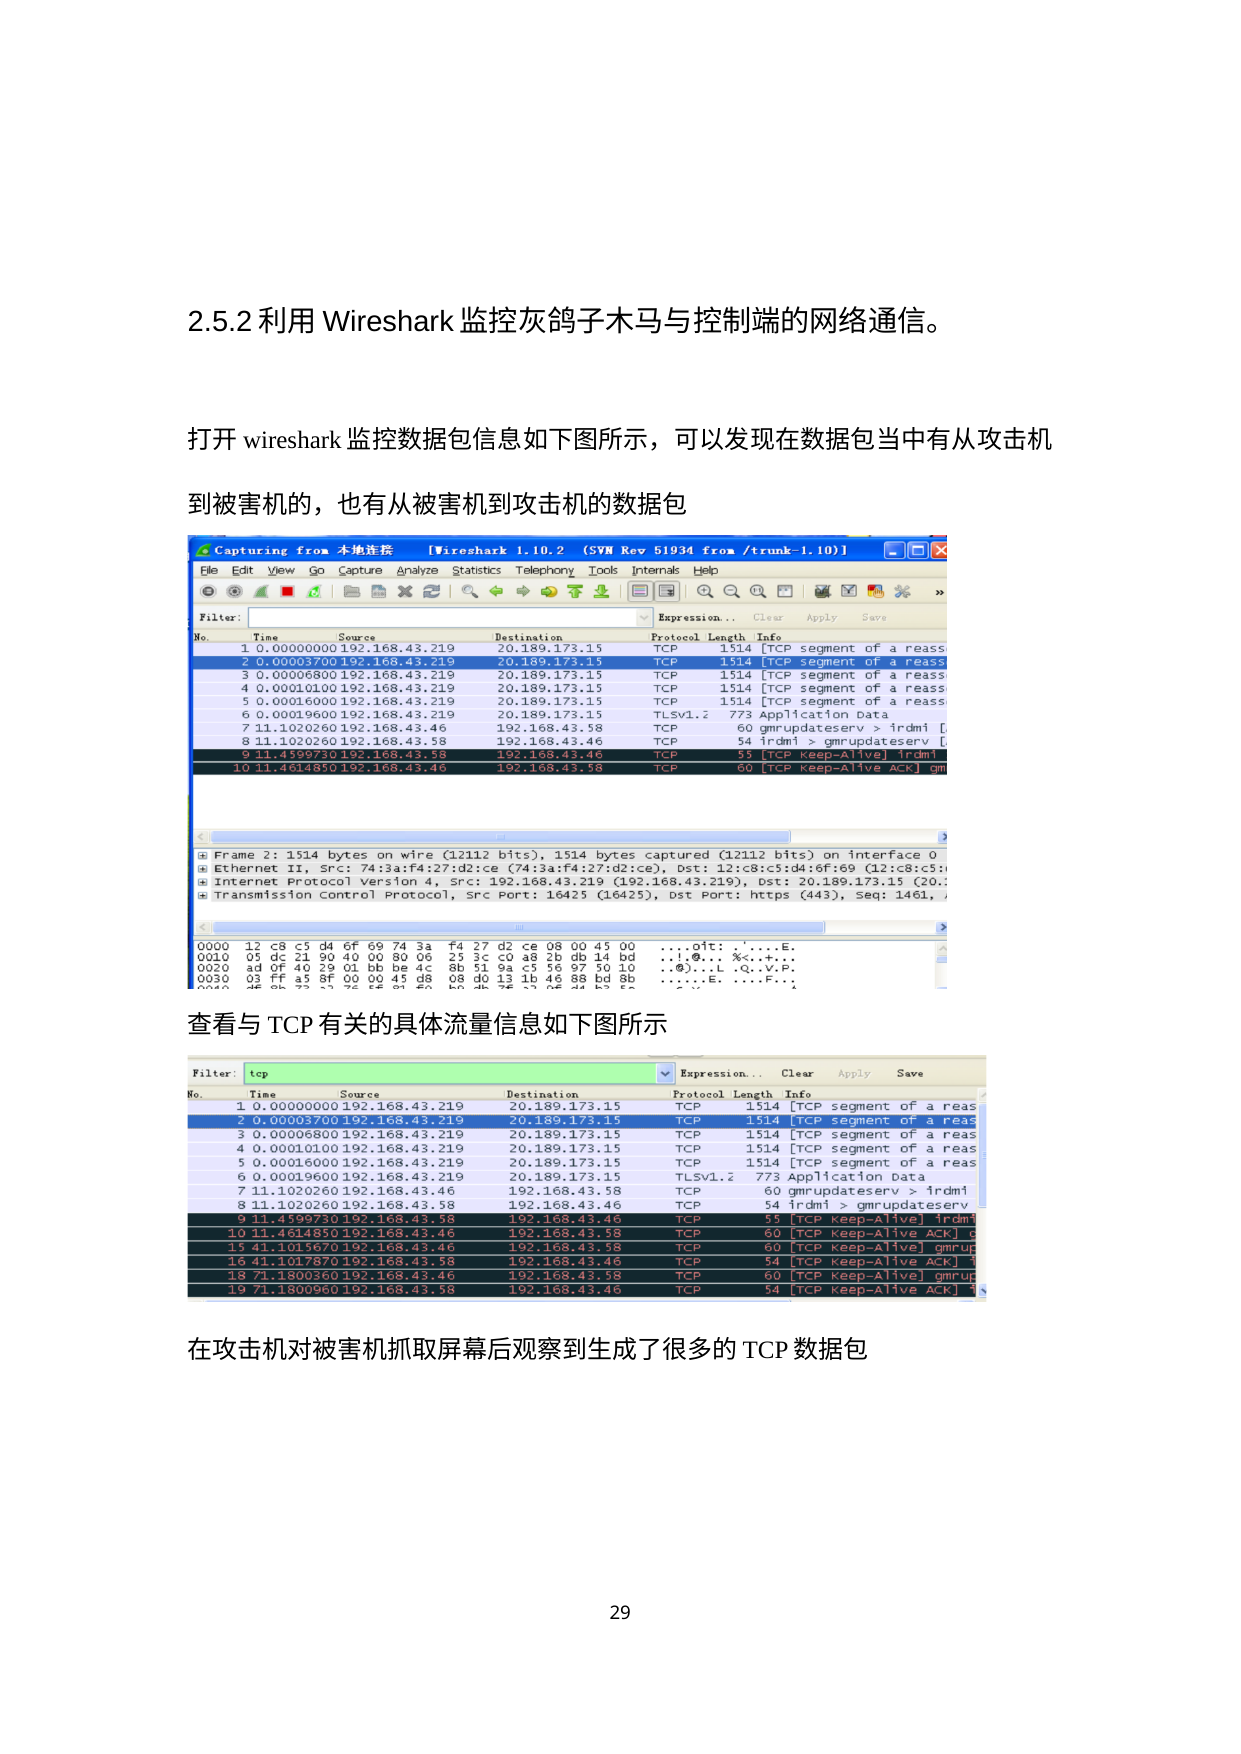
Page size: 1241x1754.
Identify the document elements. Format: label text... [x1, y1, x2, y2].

text 打开wireshark监控数据包信息如下图所示，可以发现在数据包当中有从攻击机到被害机的，也有从被害机到攻击机的数据包 [187, 405, 1053, 535]
text 在攻击机对被害机抓取屏幕后观察到生成了很多的TCP数据包 [187, 1315, 1053, 1380]
subtitle 2.5.2利用Wireshark监控灰鸽子木马与控制端的网络通信。 [187, 286, 1053, 351]
text 查看与TCP有关的具体流量信息如下图所示 [187, 990, 1053, 1055]
picture [187, 535, 947, 989]
picture [187, 1055, 987, 1302]
